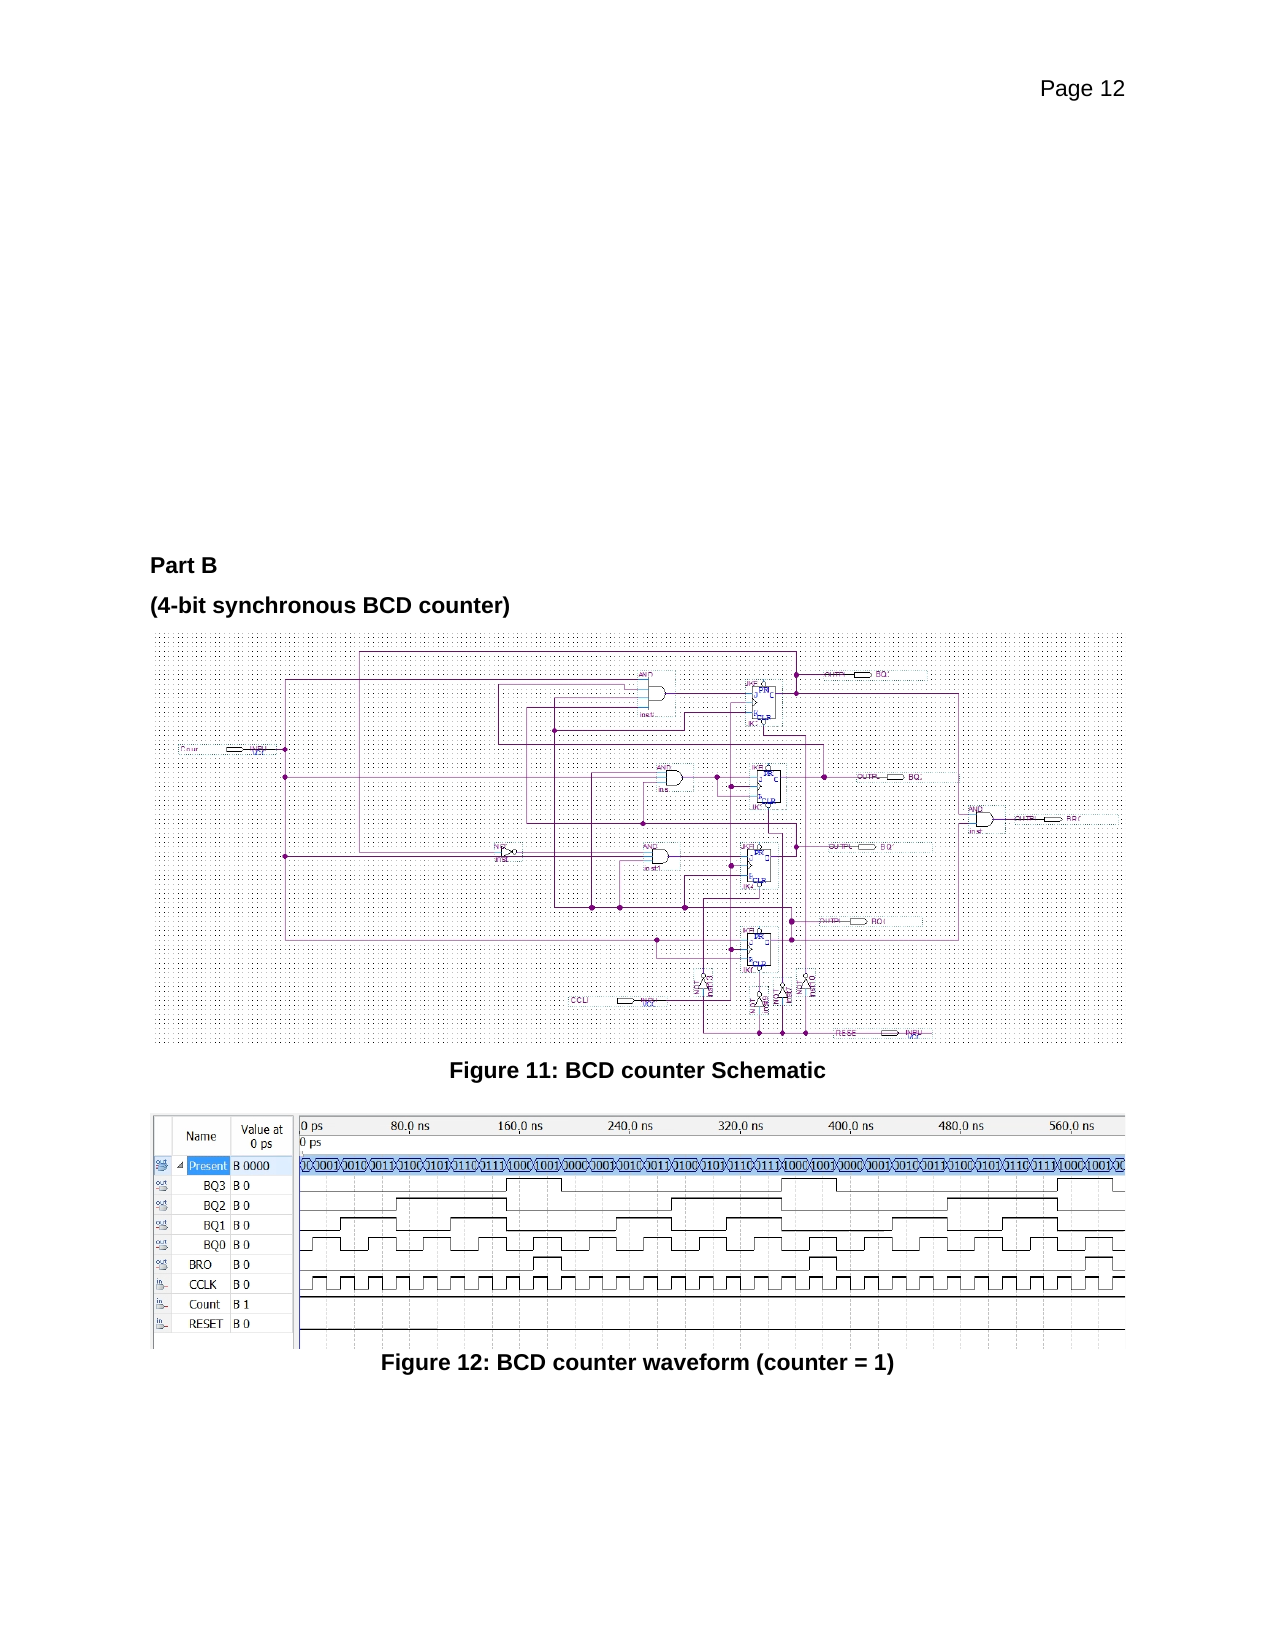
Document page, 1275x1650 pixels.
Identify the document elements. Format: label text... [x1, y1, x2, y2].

text Part B [150, 552, 1125, 579]
text Figure 11: BCD counter Schematic [150, 1057, 1125, 1083]
picture [150, 1113, 1125, 1349]
text (4-bit synchronous BCD counter) [150, 592, 1125, 618]
text Figure 12: BCD counter waveform (counter = 1) [150, 1349, 1125, 1375]
picture [150, 631, 1125, 1044]
